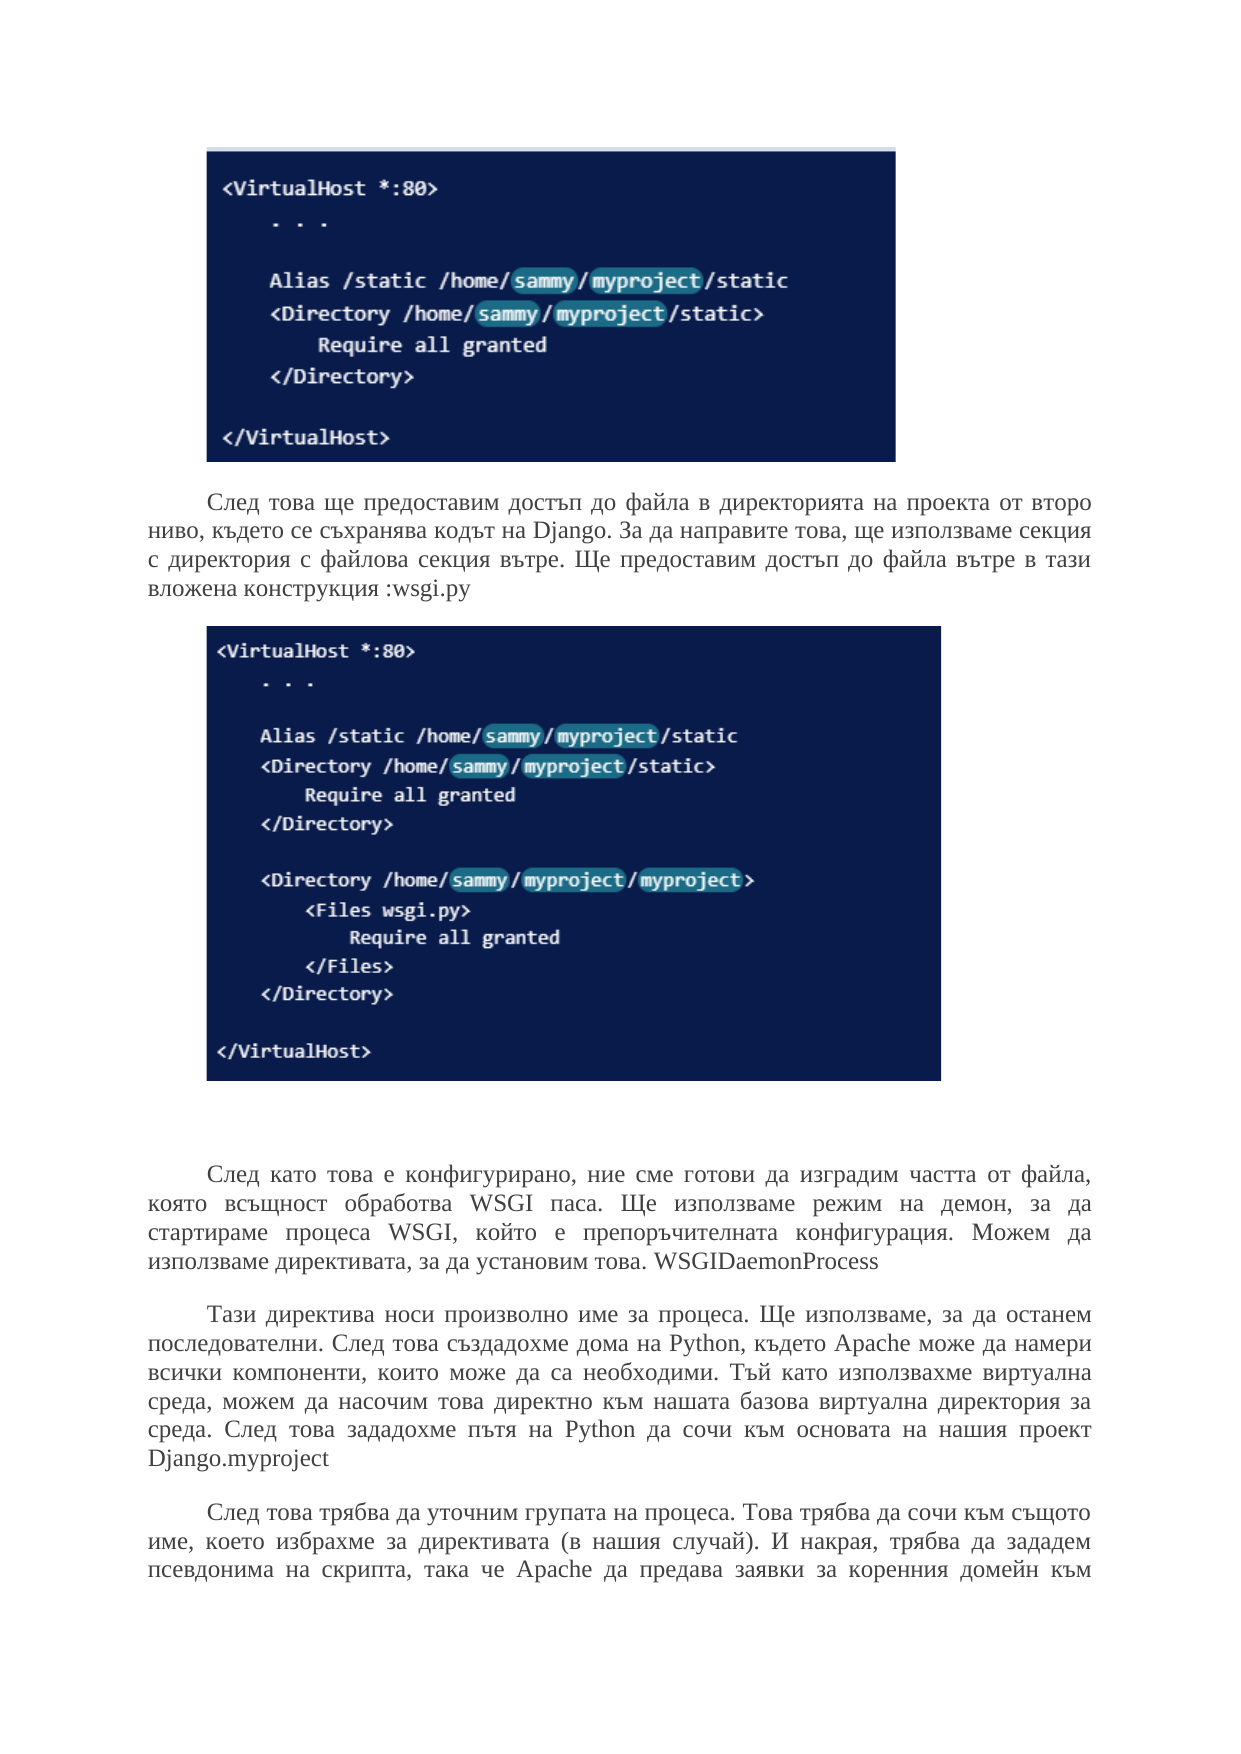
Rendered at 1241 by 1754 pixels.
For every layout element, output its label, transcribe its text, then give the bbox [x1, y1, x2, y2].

picture [206, 147, 896, 462]
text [148, 1497, 1093, 1583]
picture [206, 626, 942, 1081]
text След като това е конфигурирано, ние сме готови да изградим частта от файла, която всъщност обработва WSGI паса. Ще използваме режим на демон, за да стартираме процеса WSGI, който е препоръчителната конфигурация. Можем да използваме директивата, за да установим това. WSGIDaemonProcess [148, 1159, 1093, 1274]
text След това ще предоставим достъп до файла в директорията на проекта от второ ниво, където се съхранява кодът на Django. За да направите това, ще използваме секция с директория с файлова секция вътре. Ще предоставим достъп до файла вътре в тази вложена конструкция :wsgi.py [148, 487, 1093, 602]
text Тази директива носи произволно име за процеса. Ще използваме, за да останем последователни. След това създадохме дома на Python, където Apache може да намери всички компоненти, които може да са необходими. Тъй като използвахме виртуална среда, можем да насочим това директно към нашата базова виртуална директория за среда. След това зададохме пътя на Python да сочи към основата на нашия проект Django.myproject [148, 1299, 1093, 1472]
